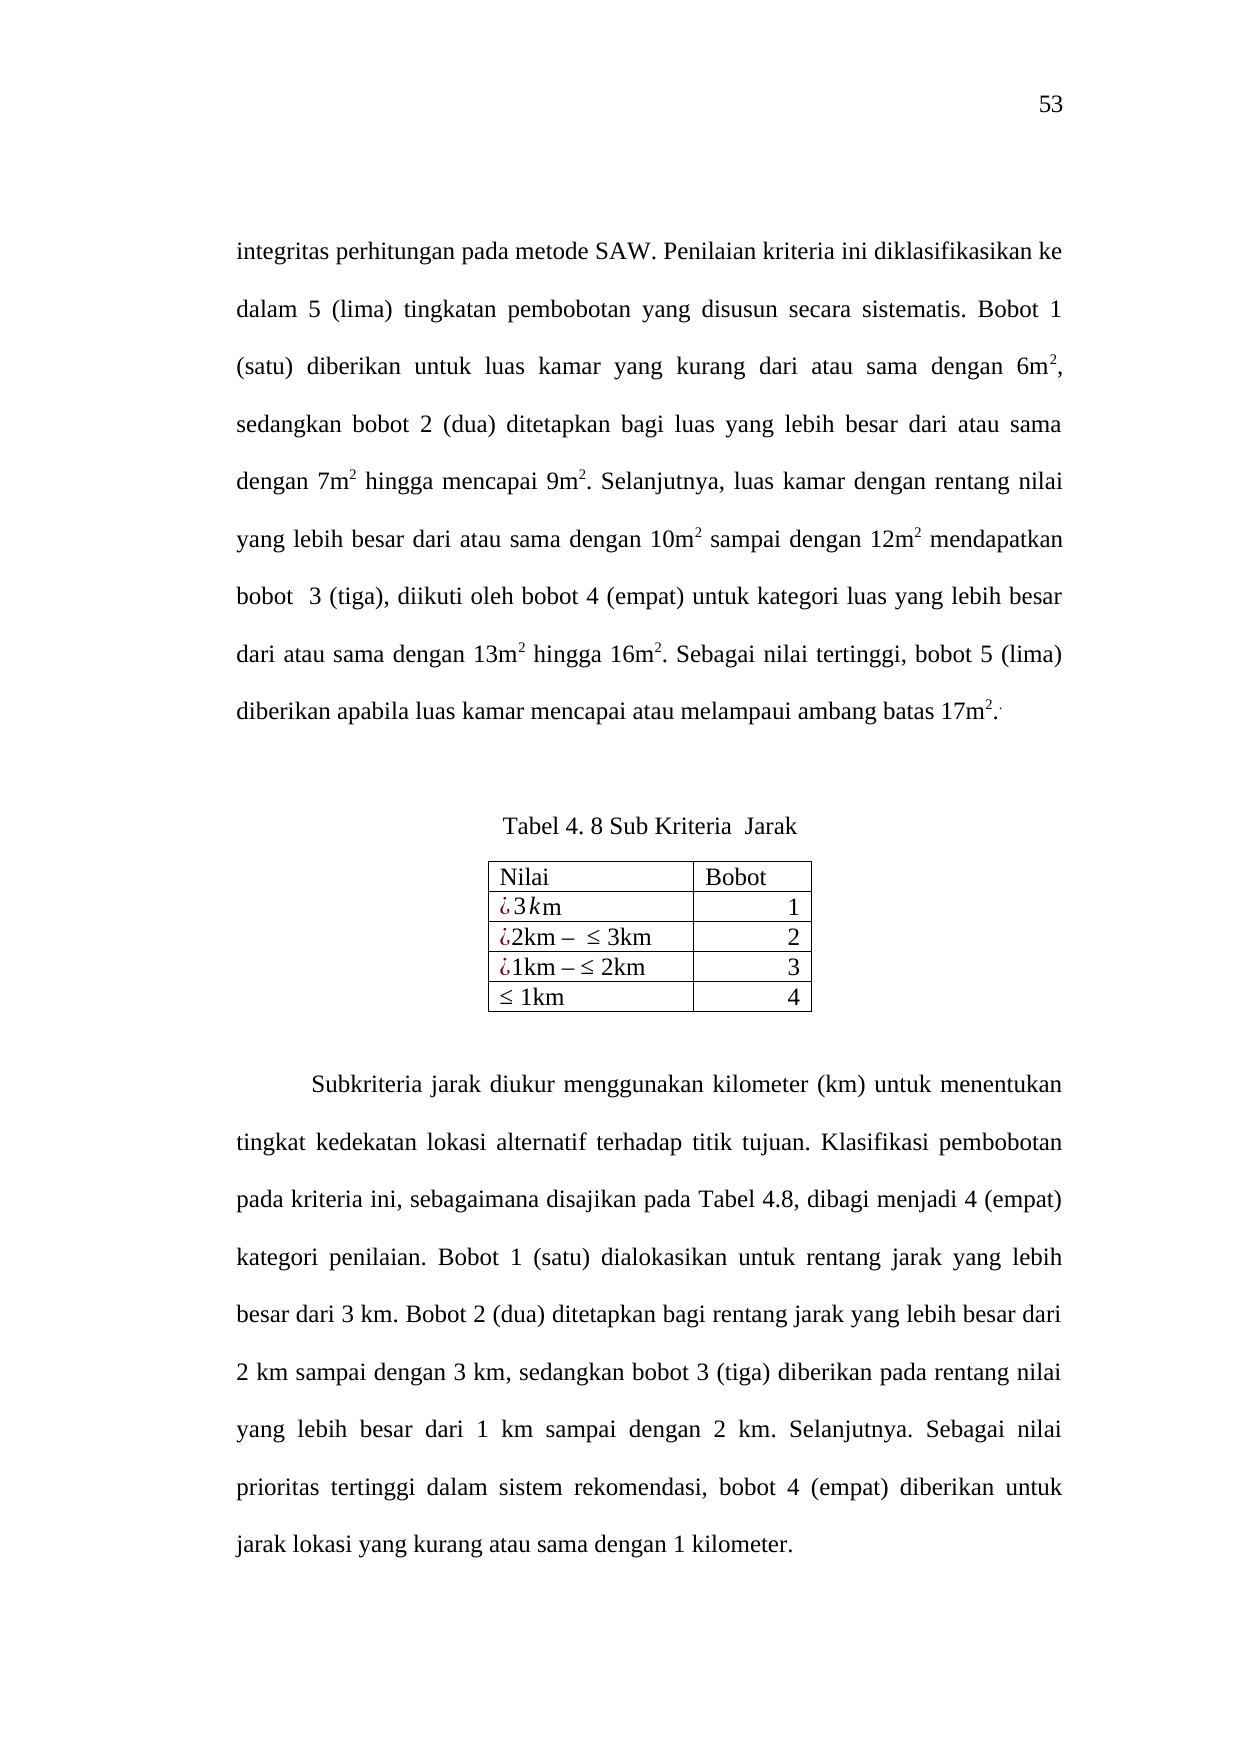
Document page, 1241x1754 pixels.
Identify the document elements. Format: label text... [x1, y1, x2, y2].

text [236, 236, 1063, 725]
table_cell m [489, 892, 693, 921]
text Subkriteria jarak diukur menggunakan kilometer (km) untuk menentukan tingkat kedekatan lokasi alternatif terhadap titik tujuan. Klasifikasi pembobotan pada kriteria ini, sebagaimana disajikan pada Tabel 4.8, dibagi menjadi 4 (empat) kategori penilaian. Bobot 1 (satu) dialokasikan untuk rentang jarak yang lebih besar dari 3 km. Bobot 2 (dua) ditetapkan bagi rentang jarak yang lebih besar dari 2 km sampai dengan 3 km, sedangkan bobot 3 (tiga) diberikan pada rentang nilai yang lebih besar dari 1 km sampai dengan 2 km. Selanjutnya. Sebagai nilai prioritas tertinggi dalam sistem rekomendasi, bobot 4 (empat) diberikan untuk jarak lokasi yang kurang atau sama dengan 1 kilometer. [236, 1069, 1063, 1558]
table_cell 1km – 2km [489, 952, 693, 981]
table_cell 2km – 3km [489, 922, 693, 951]
table_cell 2 [694, 922, 811, 951]
text Tabel 4. 8 Sub Kriteria Jarak [236, 811, 1063, 840]
table_cell 1 [694, 892, 811, 921]
table_cell 3 [694, 952, 811, 981]
table_cell 1km [489, 982, 693, 1011]
table_header Bobot [694, 862, 811, 891]
table_cell 4 [694, 982, 811, 1011]
table_header Nilai [489, 862, 693, 891]
